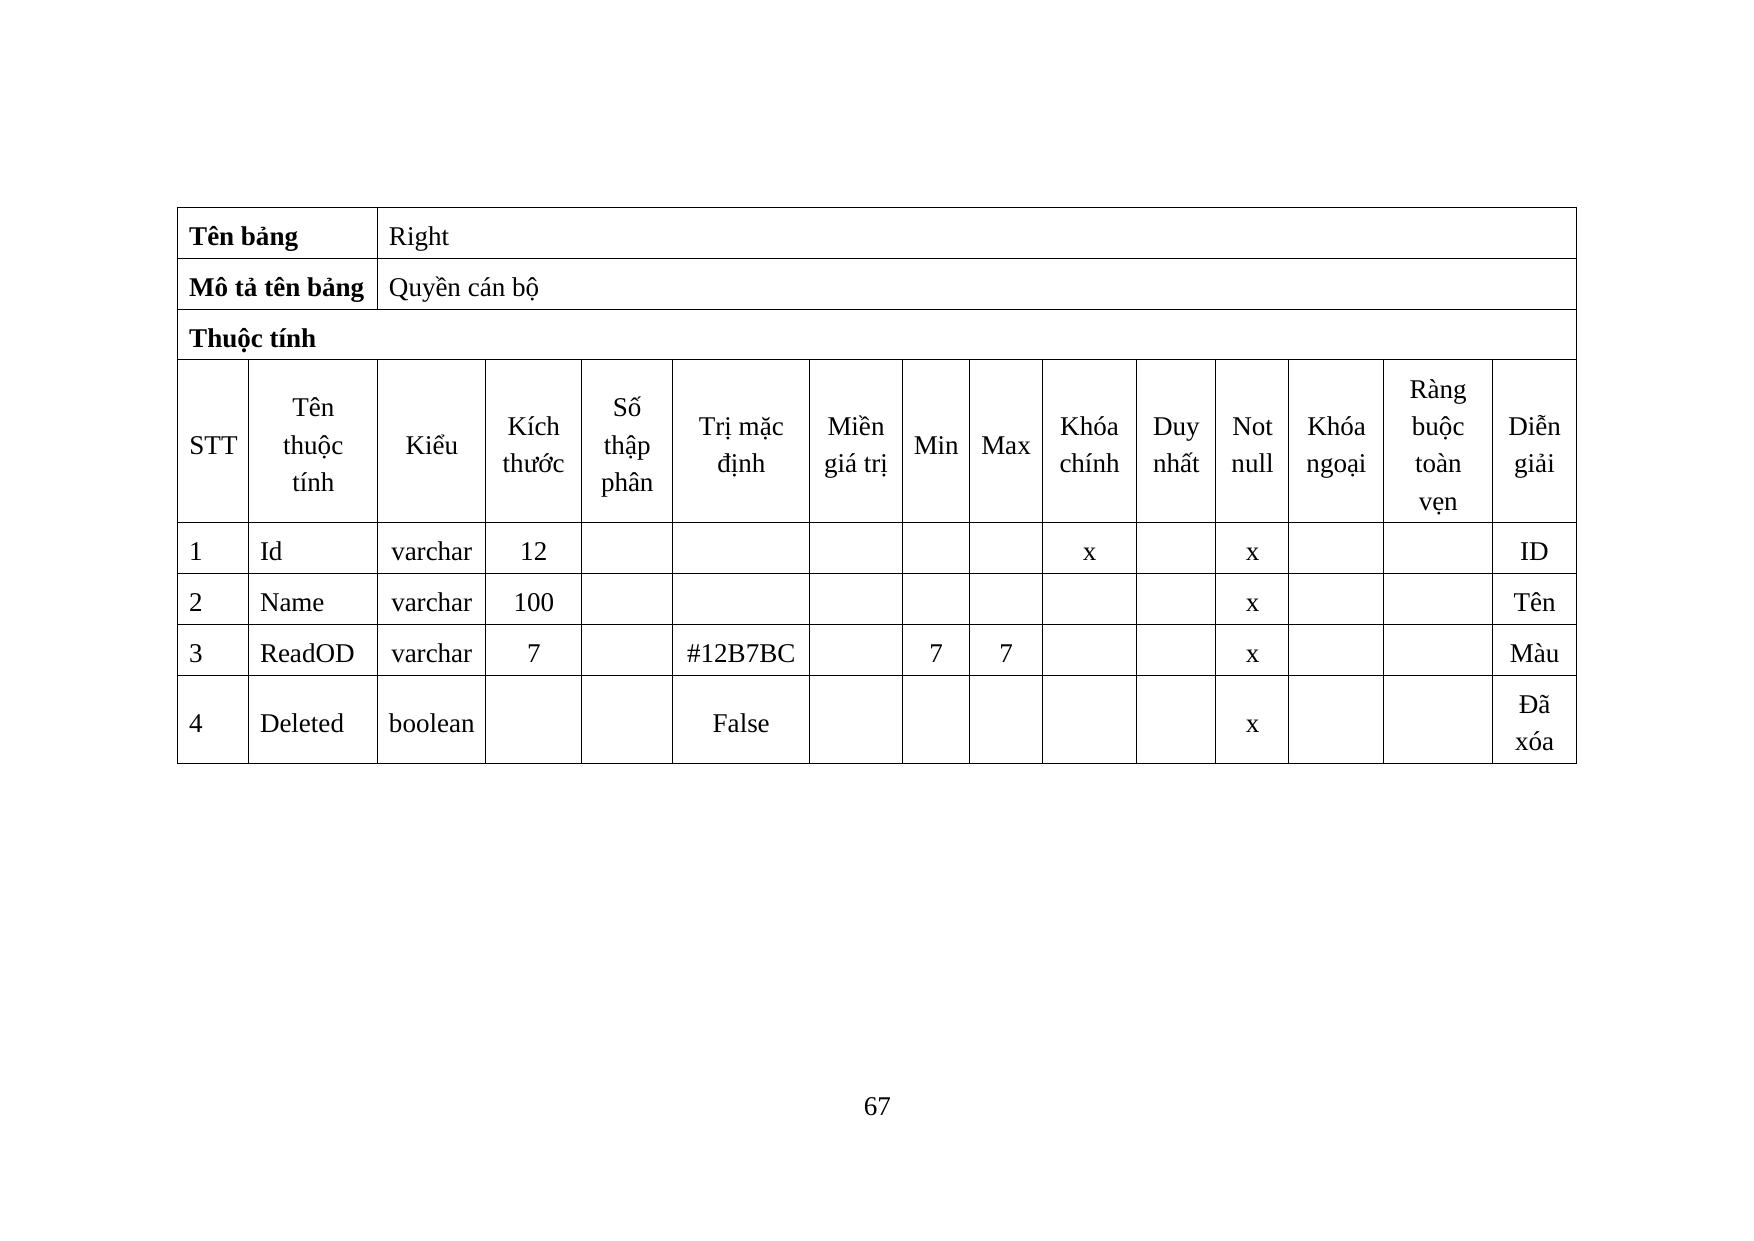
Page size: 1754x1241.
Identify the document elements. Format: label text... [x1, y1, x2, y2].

table_cell Kiểu [378, 360, 485, 522]
table_cell [810, 574, 902, 624]
table_cell Duy nhất [1137, 360, 1215, 522]
table_cell Tên [1493, 574, 1576, 624]
table_cell ReadOD [249, 625, 377, 674]
table_cell x [1216, 574, 1288, 624]
table_cell varchar [378, 625, 485, 674]
table_cell [1384, 574, 1492, 624]
table_cell [810, 625, 902, 674]
table_cell False [673, 676, 809, 763]
table_cell [673, 523, 809, 573]
table_cell [903, 523, 969, 573]
table_cell Ràng buộc toàn vẹn [1384, 360, 1492, 522]
table_cell STT [178, 360, 248, 522]
table_cell Trị mặc định [673, 360, 809, 522]
table_cell [1137, 574, 1215, 624]
table_cell Đã xóa [1493, 676, 1576, 763]
table_cell Quyền cán bộ [378, 259, 1576, 308]
table_cell 7 [486, 625, 581, 674]
table_cell 1 [178, 523, 248, 573]
table_cell x [1216, 625, 1288, 674]
table_header Tên bảng [178, 208, 377, 258]
table_cell Diễn giải [1493, 360, 1576, 522]
table_cell [582, 625, 672, 674]
table_cell [970, 574, 1042, 624]
table_cell 7 [903, 625, 969, 674]
table_cell Name [249, 574, 377, 624]
table_cell Not null [1216, 360, 1288, 522]
table_cell 7 [970, 625, 1042, 674]
table_cell [810, 676, 902, 763]
table_cell [582, 523, 672, 573]
table_header Right [378, 208, 1576, 258]
table_cell [1384, 676, 1492, 763]
table_cell Kích thước [486, 360, 581, 522]
table_cell [1289, 625, 1383, 674]
table_cell ID [1493, 523, 1576, 573]
table_cell x [1216, 523, 1288, 573]
table_cell Miền giá trị [810, 360, 902, 522]
table_cell Mô tả tên bảng [178, 259, 377, 308]
table_cell [582, 574, 672, 624]
table_cell 3 [178, 625, 248, 674]
table_cell [1289, 676, 1383, 763]
table_cell [486, 676, 581, 763]
table_cell [970, 523, 1042, 573]
table_cell #12B7BC [673, 625, 809, 674]
table_cell [1384, 625, 1492, 674]
table_cell [1137, 625, 1215, 674]
table_cell [673, 574, 809, 624]
table_cell 12 [486, 523, 581, 573]
table_cell Min [903, 360, 969, 522]
table_cell [1289, 574, 1383, 624]
table_cell [970, 676, 1042, 763]
table_cell Số thập phân [582, 360, 672, 522]
table_cell varchar [378, 523, 485, 573]
table_cell Khóa chính [1043, 360, 1136, 522]
table_cell [1043, 574, 1136, 624]
table_cell Deleted [249, 676, 377, 763]
table_cell [1137, 676, 1215, 763]
table_cell Thuộc tính [178, 310, 1576, 359]
table_cell [903, 676, 969, 763]
table_cell x [1216, 676, 1288, 763]
table_cell Khóa ngoại [1289, 360, 1383, 522]
table_cell [1043, 625, 1136, 674]
table_cell 2 [178, 574, 248, 624]
table_cell 4 [178, 676, 248, 763]
table_cell Màu [1493, 625, 1576, 674]
table_cell varchar [378, 574, 485, 624]
table_cell [582, 676, 672, 763]
table_cell [810, 523, 902, 573]
table_cell x [1043, 523, 1136, 573]
table_cell boolean [378, 676, 485, 763]
table_cell [1384, 523, 1492, 573]
table_cell Id [249, 523, 377, 573]
table_cell [903, 574, 969, 624]
table_cell [1289, 523, 1383, 573]
table_cell Max [970, 360, 1042, 522]
table_cell 100 [486, 574, 581, 624]
table_cell Tên thuộc tính [249, 360, 377, 522]
table_cell [1137, 523, 1215, 573]
table_cell [1043, 676, 1136, 763]
